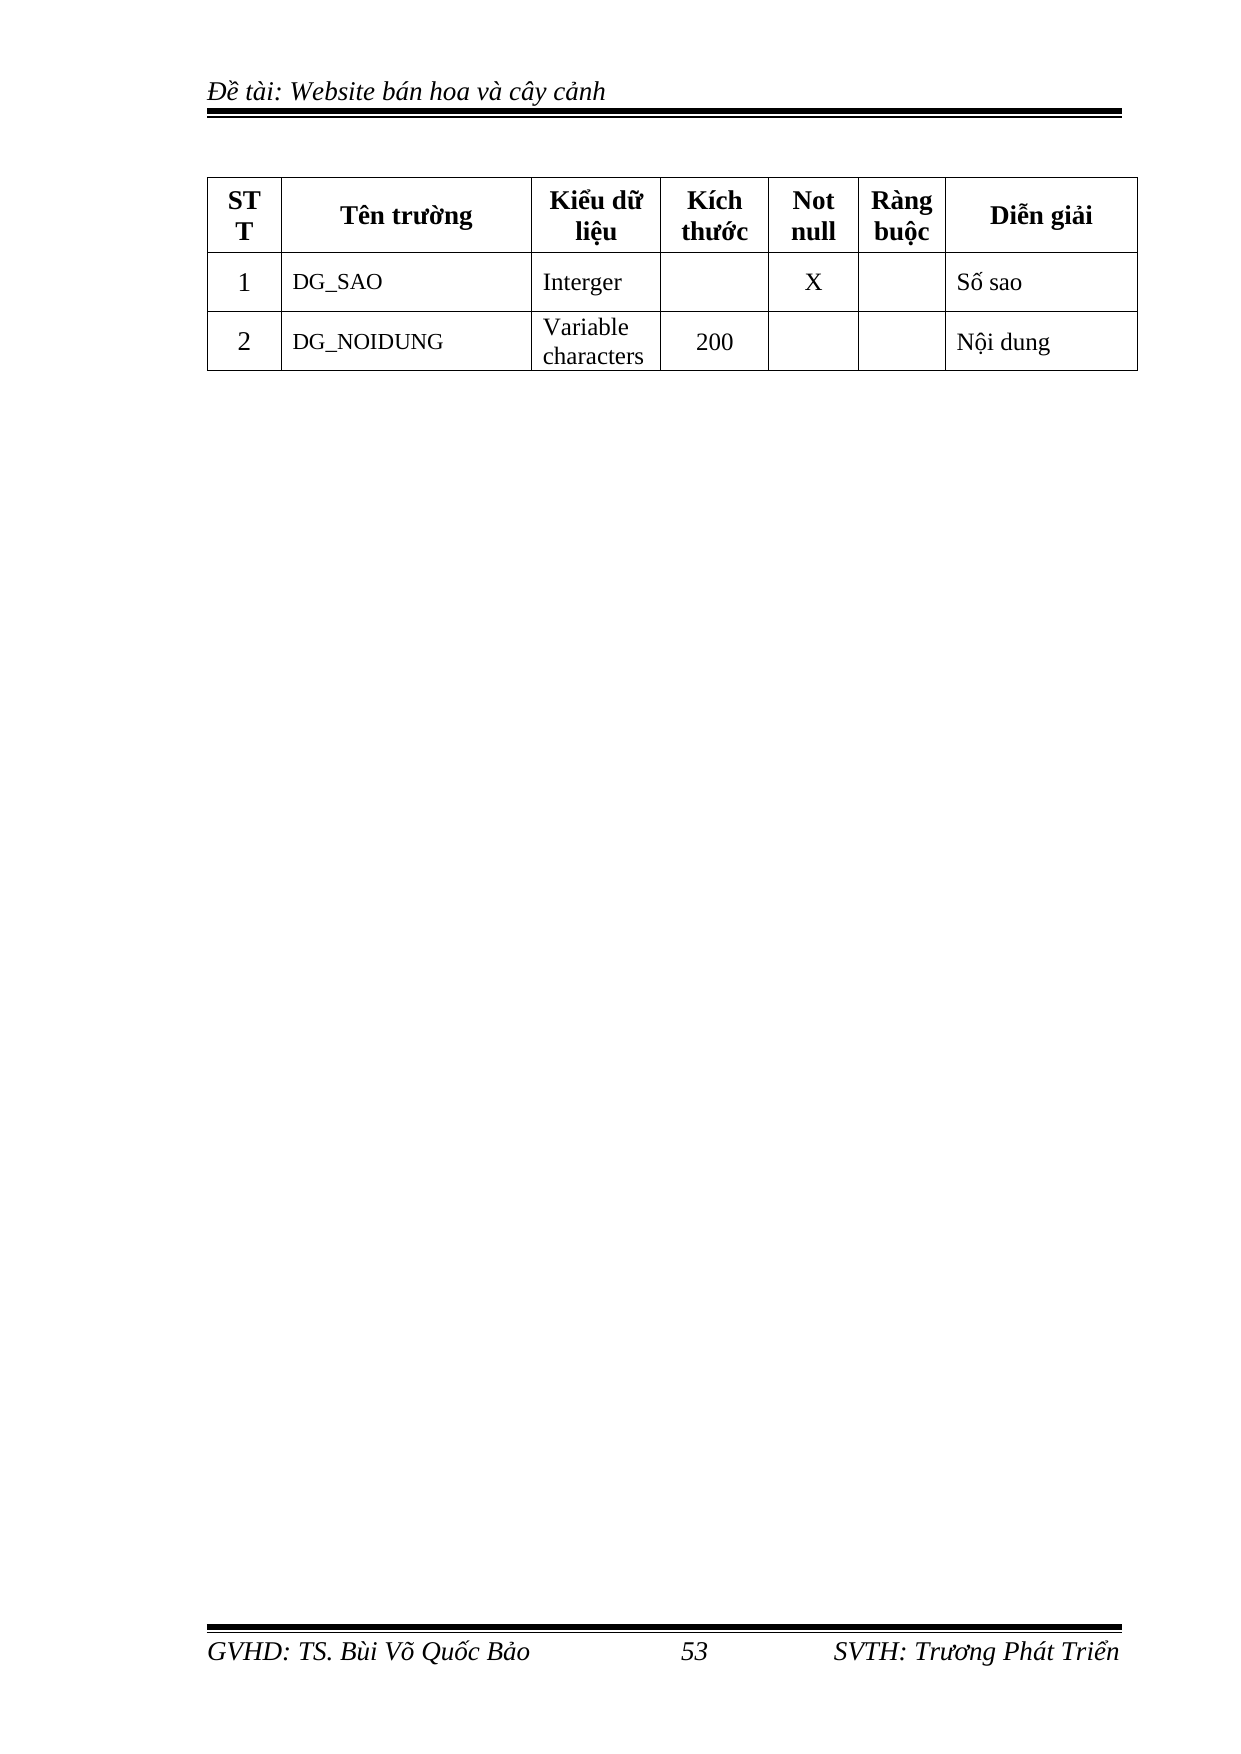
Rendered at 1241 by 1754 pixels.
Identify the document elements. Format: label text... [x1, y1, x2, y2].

table_header Kích thước [661, 178, 768, 252]
table_cell [859, 312, 945, 370]
table_cell [661, 253, 768, 311]
table_header Not null [769, 178, 858, 252]
table_cell 2 [208, 312, 281, 370]
table_cell Variable characters [532, 312, 660, 370]
table_cell 200 [661, 312, 768, 370]
table_cell DG_NOIDUNG [282, 312, 531, 370]
table_cell [859, 253, 945, 311]
table_header Kiểu dữ liệu [532, 178, 660, 252]
table_header STT [208, 178, 281, 252]
table_cell [769, 312, 858, 370]
table_header Diễn giải [946, 178, 1137, 252]
table_cell DG_SAO [282, 253, 531, 311]
table_cell X [769, 253, 858, 311]
table_cell Số sao [946, 253, 1137, 311]
table_header Tên trường [282, 178, 531, 252]
table_header Ràng buộc [859, 178, 945, 252]
table_cell 1 [208, 253, 281, 311]
table_cell Nội dung [946, 312, 1137, 370]
table_cell Interger [532, 253, 660, 311]
